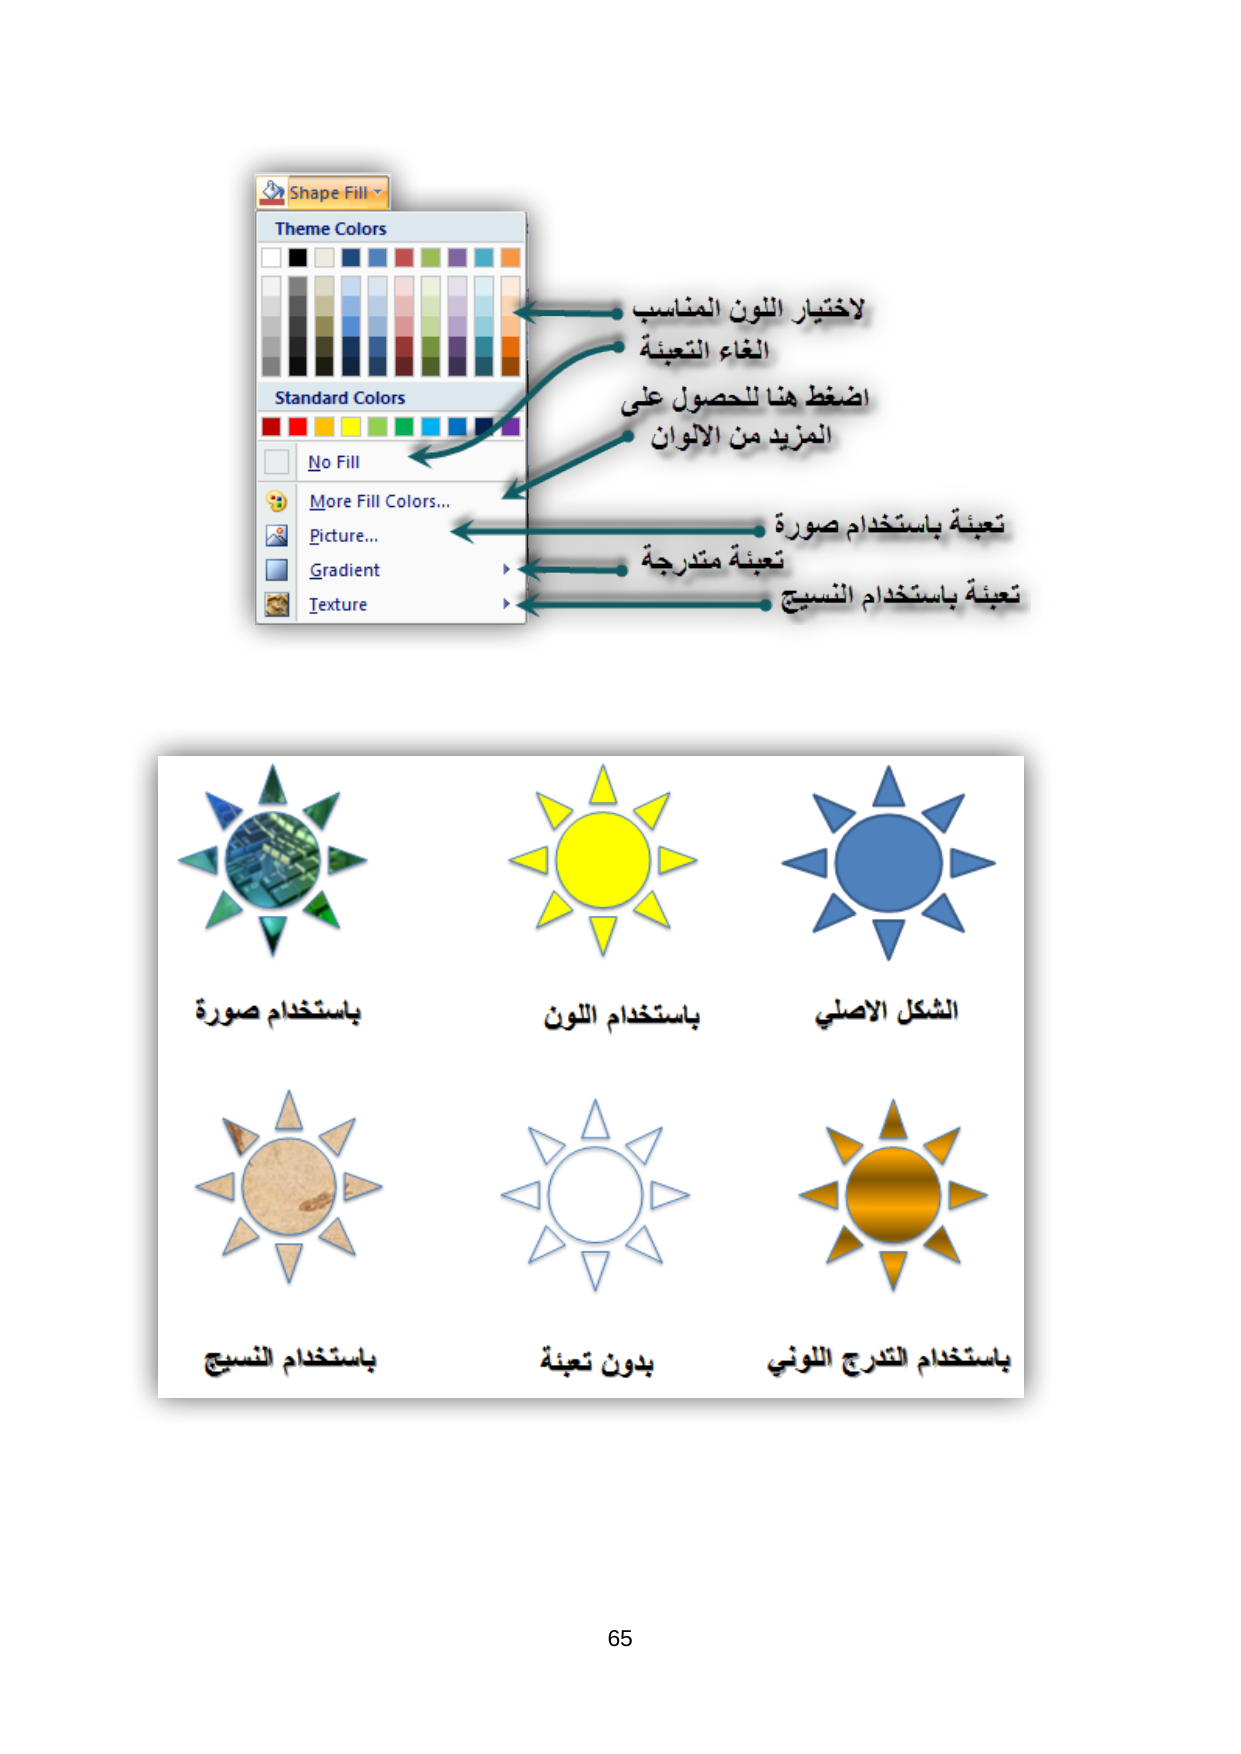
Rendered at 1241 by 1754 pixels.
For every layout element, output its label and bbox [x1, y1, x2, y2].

picture [252, 171, 1031, 625]
picture [158, 756, 1024, 1398]
